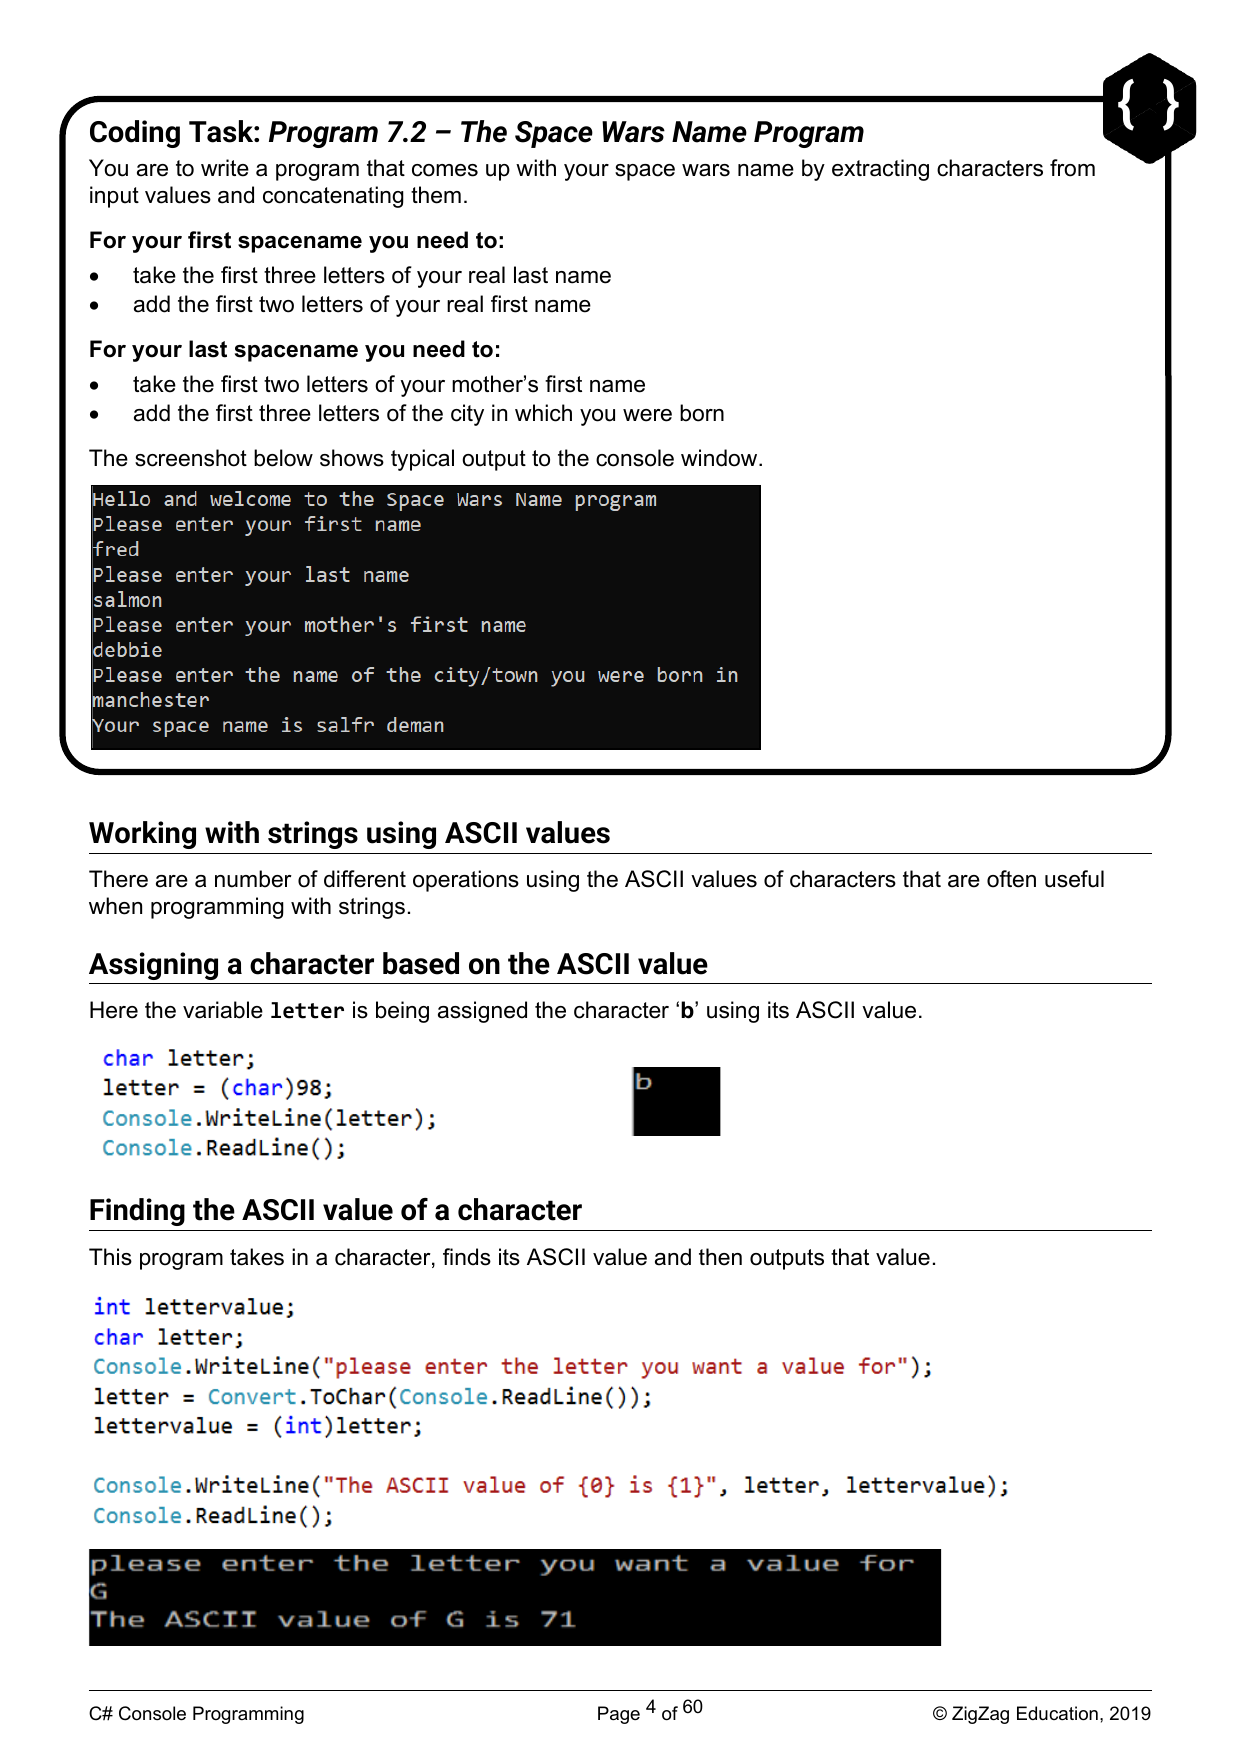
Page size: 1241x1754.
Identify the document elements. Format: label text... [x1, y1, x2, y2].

text This program takes in a character, finds its ASCII value and then outputs that value. [89, 1243, 1152, 1270]
text Coding Task: Program 7.2 – The Space Wars Name Program [89, 115, 1061, 149]
subtitle Working with strings using ASCII values [89, 817, 1152, 853]
picture [631, 1067, 721, 1136]
text For your last spacename you need to: [89, 336, 1152, 363]
picture [88, 1549, 942, 1646]
subtitle Assigning a character based on the ASCII value [89, 947, 1152, 983]
subtitle Finding the ASCII value of a character [89, 1194, 1152, 1230]
text For your first spacename you need to: [89, 227, 1152, 254]
list add the first three letters of the city in which you were born [89, 398, 1152, 426]
text The screenshot below shows typical output to the console window. [89, 445, 1152, 472]
text Here the variable letter is being assigned the character ‘b’ using its ASCII value. [89, 997, 1152, 1024]
list add the first two letters of your real first name [89, 289, 1152, 317]
text There are a number of different operations using the ASCII values of characters that are often useful when programming with strings. [89, 866, 1152, 919]
picture [88, 1034, 455, 1179]
text You are to write a program that comes up with your space wars name by extracting characters from input values and concatenating them. [89, 155, 1152, 208]
picture [92, 486, 759, 748]
list take the first two letters of your mother’s first name [89, 370, 1152, 398]
picture [88, 1270, 1025, 1536]
list take the first three letters of your real last name [89, 261, 1152, 289]
